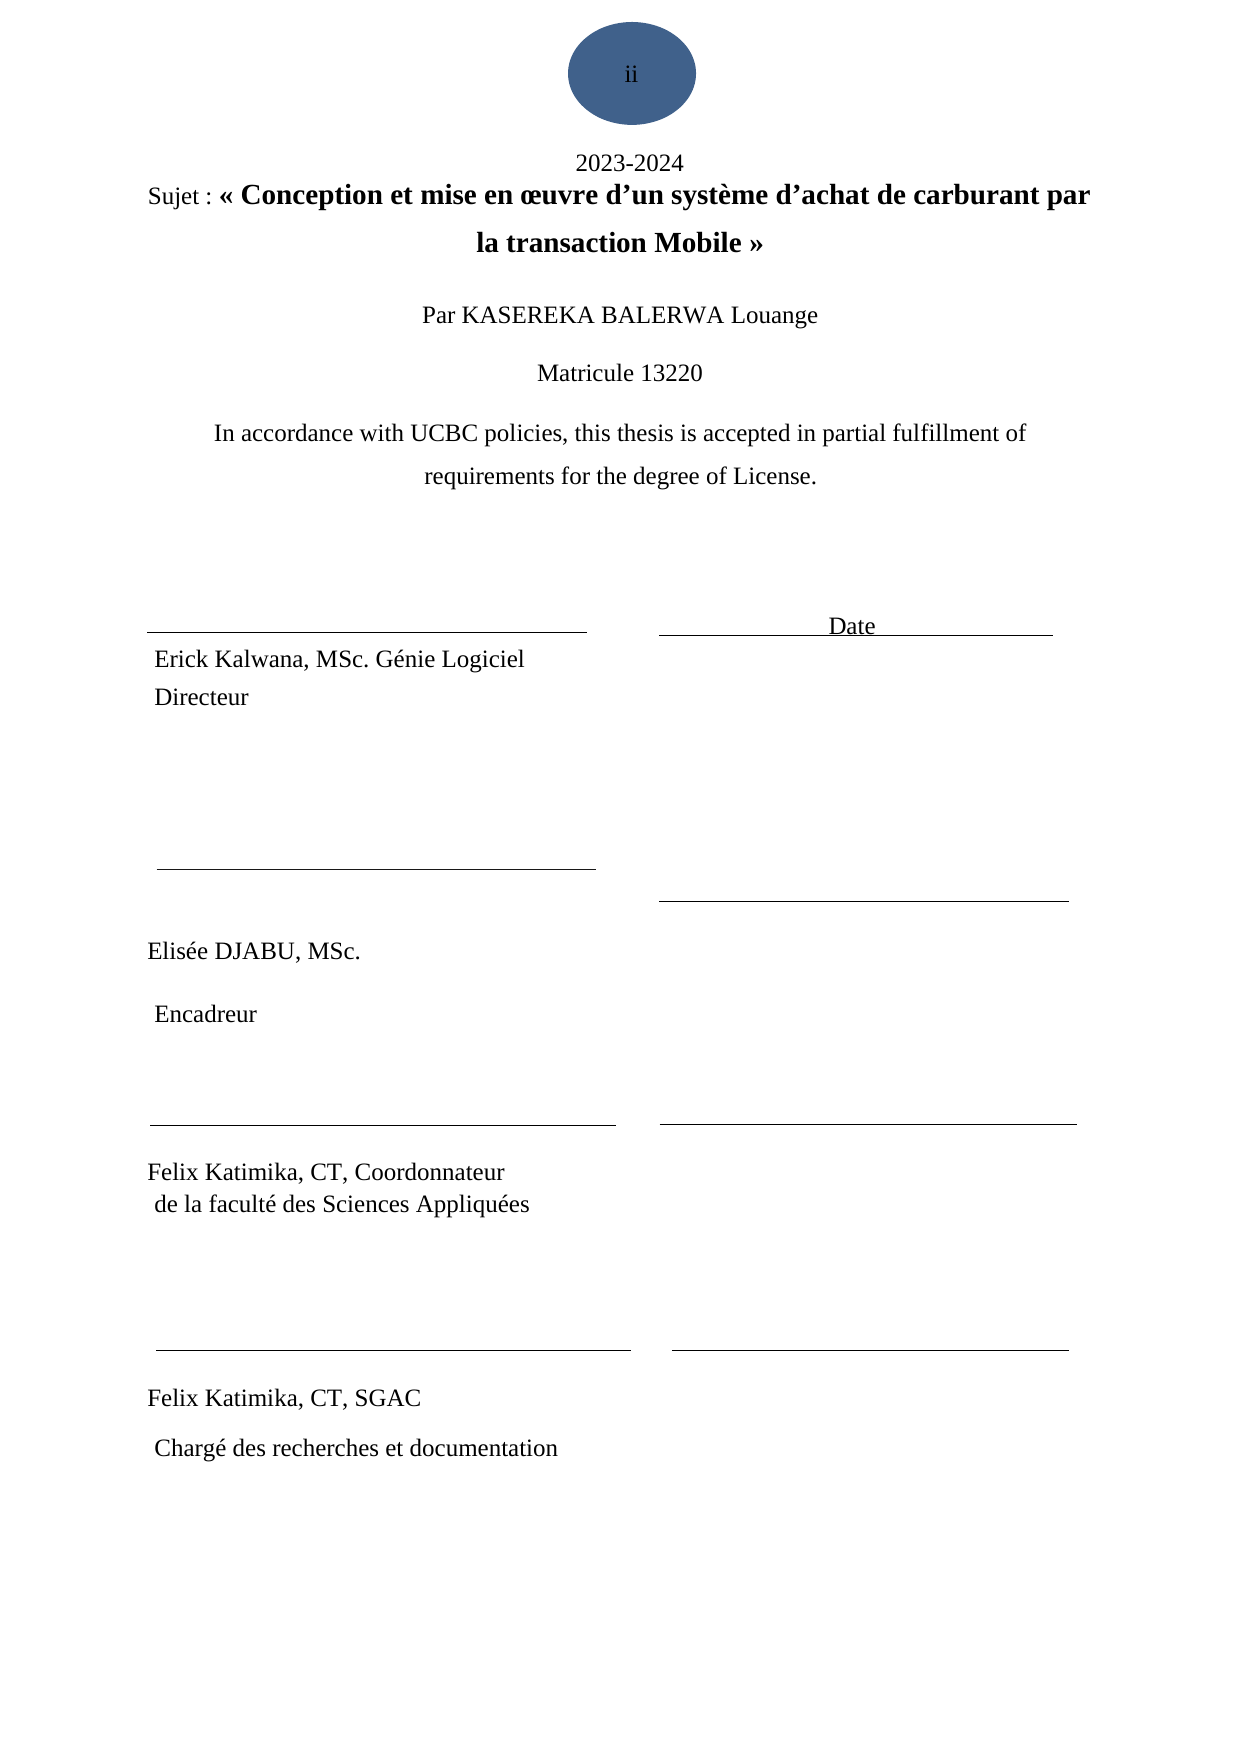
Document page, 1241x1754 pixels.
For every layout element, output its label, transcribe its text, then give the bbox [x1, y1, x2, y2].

text Felix Katimika, CT, Coordonnateur [147, 1157, 1093, 1186]
text Directeur [154, 682, 746, 710]
text Par KASEREKA BALERWA Louange [148, 300, 1093, 329]
text Sujet : « Conception et mise en œuvre d’un système d’achat de carburant par la transaction Mobile » [146, 177, 1093, 259]
text 2023-2024 [165, 148, 1094, 176]
text Encadreur [154, 999, 1093, 1027]
text Chargé des recherches et documentation [154, 1433, 1093, 1462]
text In accordance with UCBC policies, this thesis is accepted in partial fulfillment of requirements for the degree of License. [148, 418, 1093, 489]
text Erick Kalwana, MSc. Génie Logiciel [154, 644, 746, 673]
text Elisée DJABU, MSc. [147, 936, 1093, 964]
text Date [147, 611, 1093, 639]
text de la faculté des Sciences Appliquées [154, 1189, 1093, 1218]
text Felix Katimika, CT, SGAC [147, 1383, 1093, 1412]
text Matricule 13220 [148, 358, 1092, 387]
